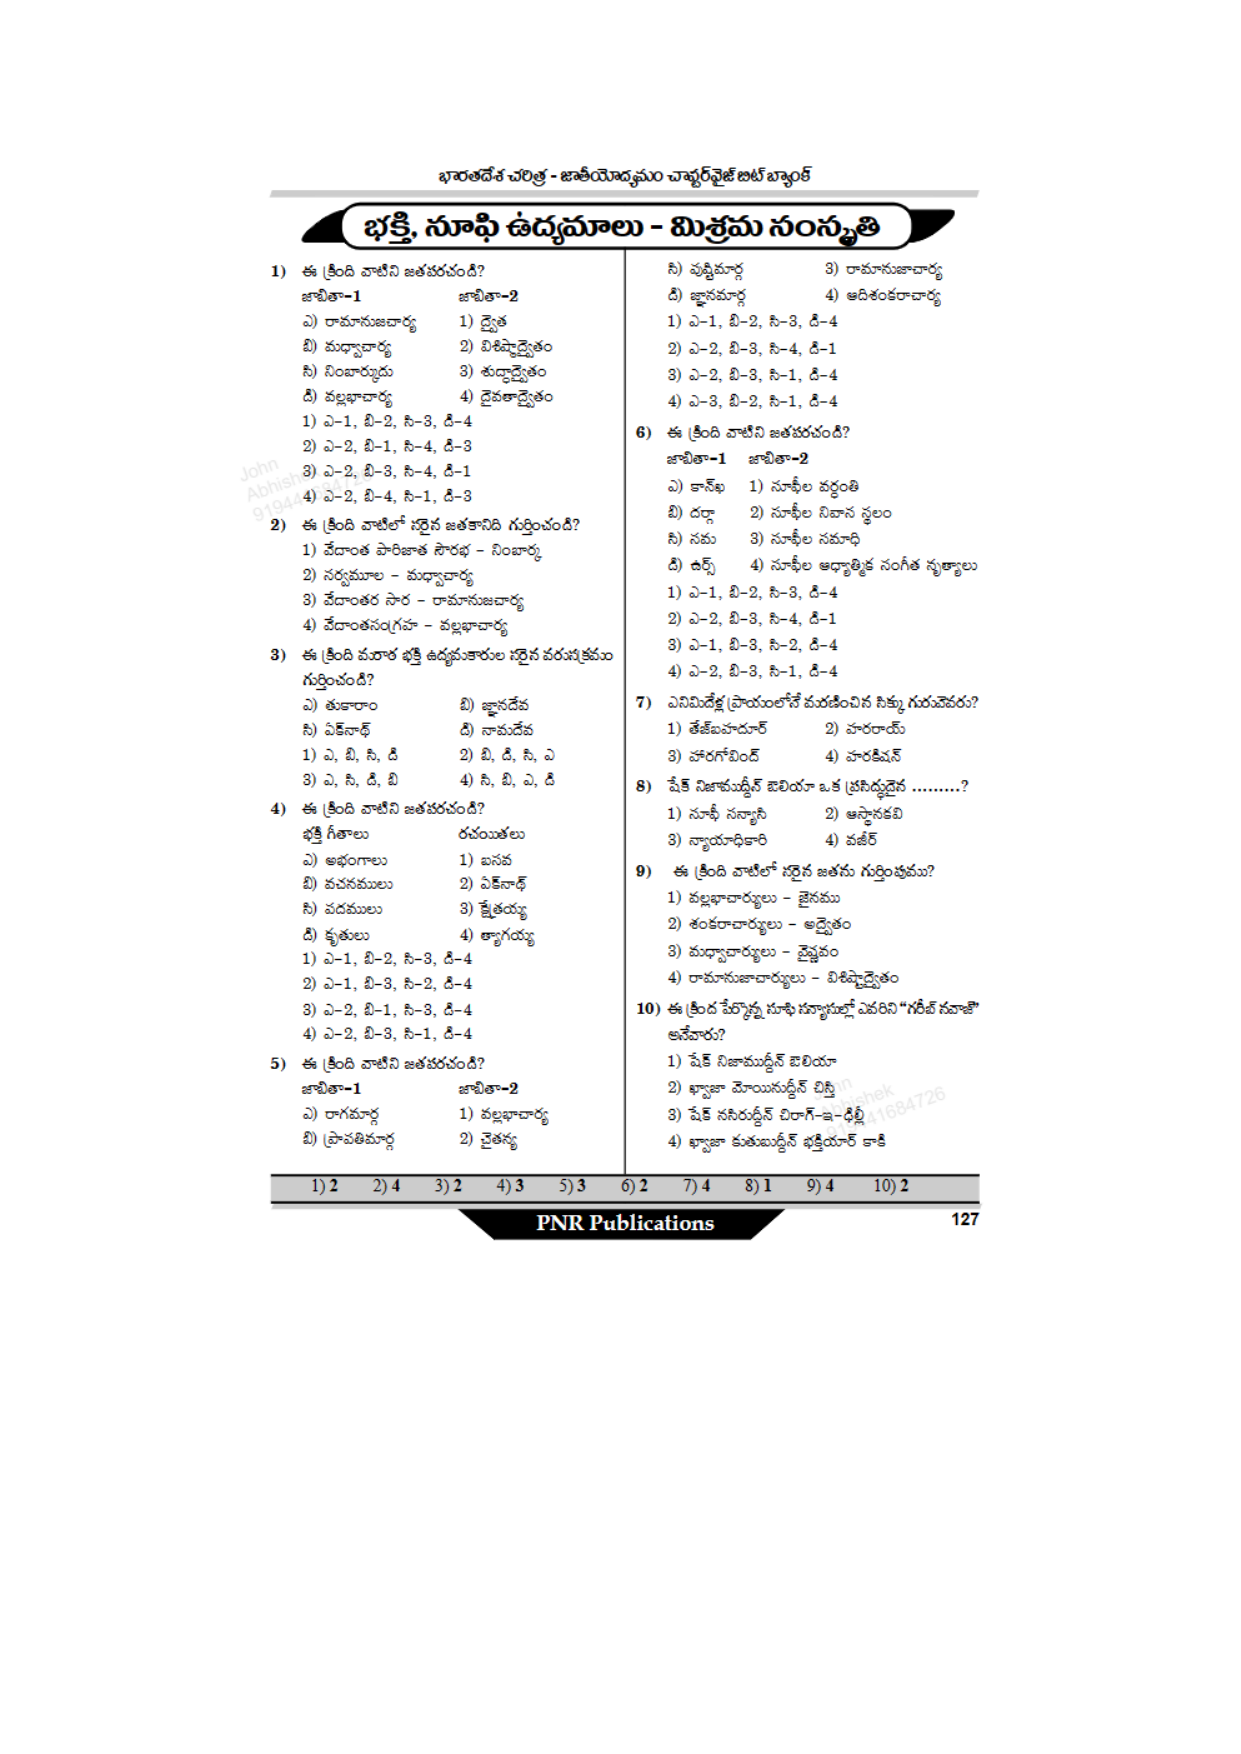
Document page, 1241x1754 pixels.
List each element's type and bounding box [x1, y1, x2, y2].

picture [150, 150, 1091, 1244]
